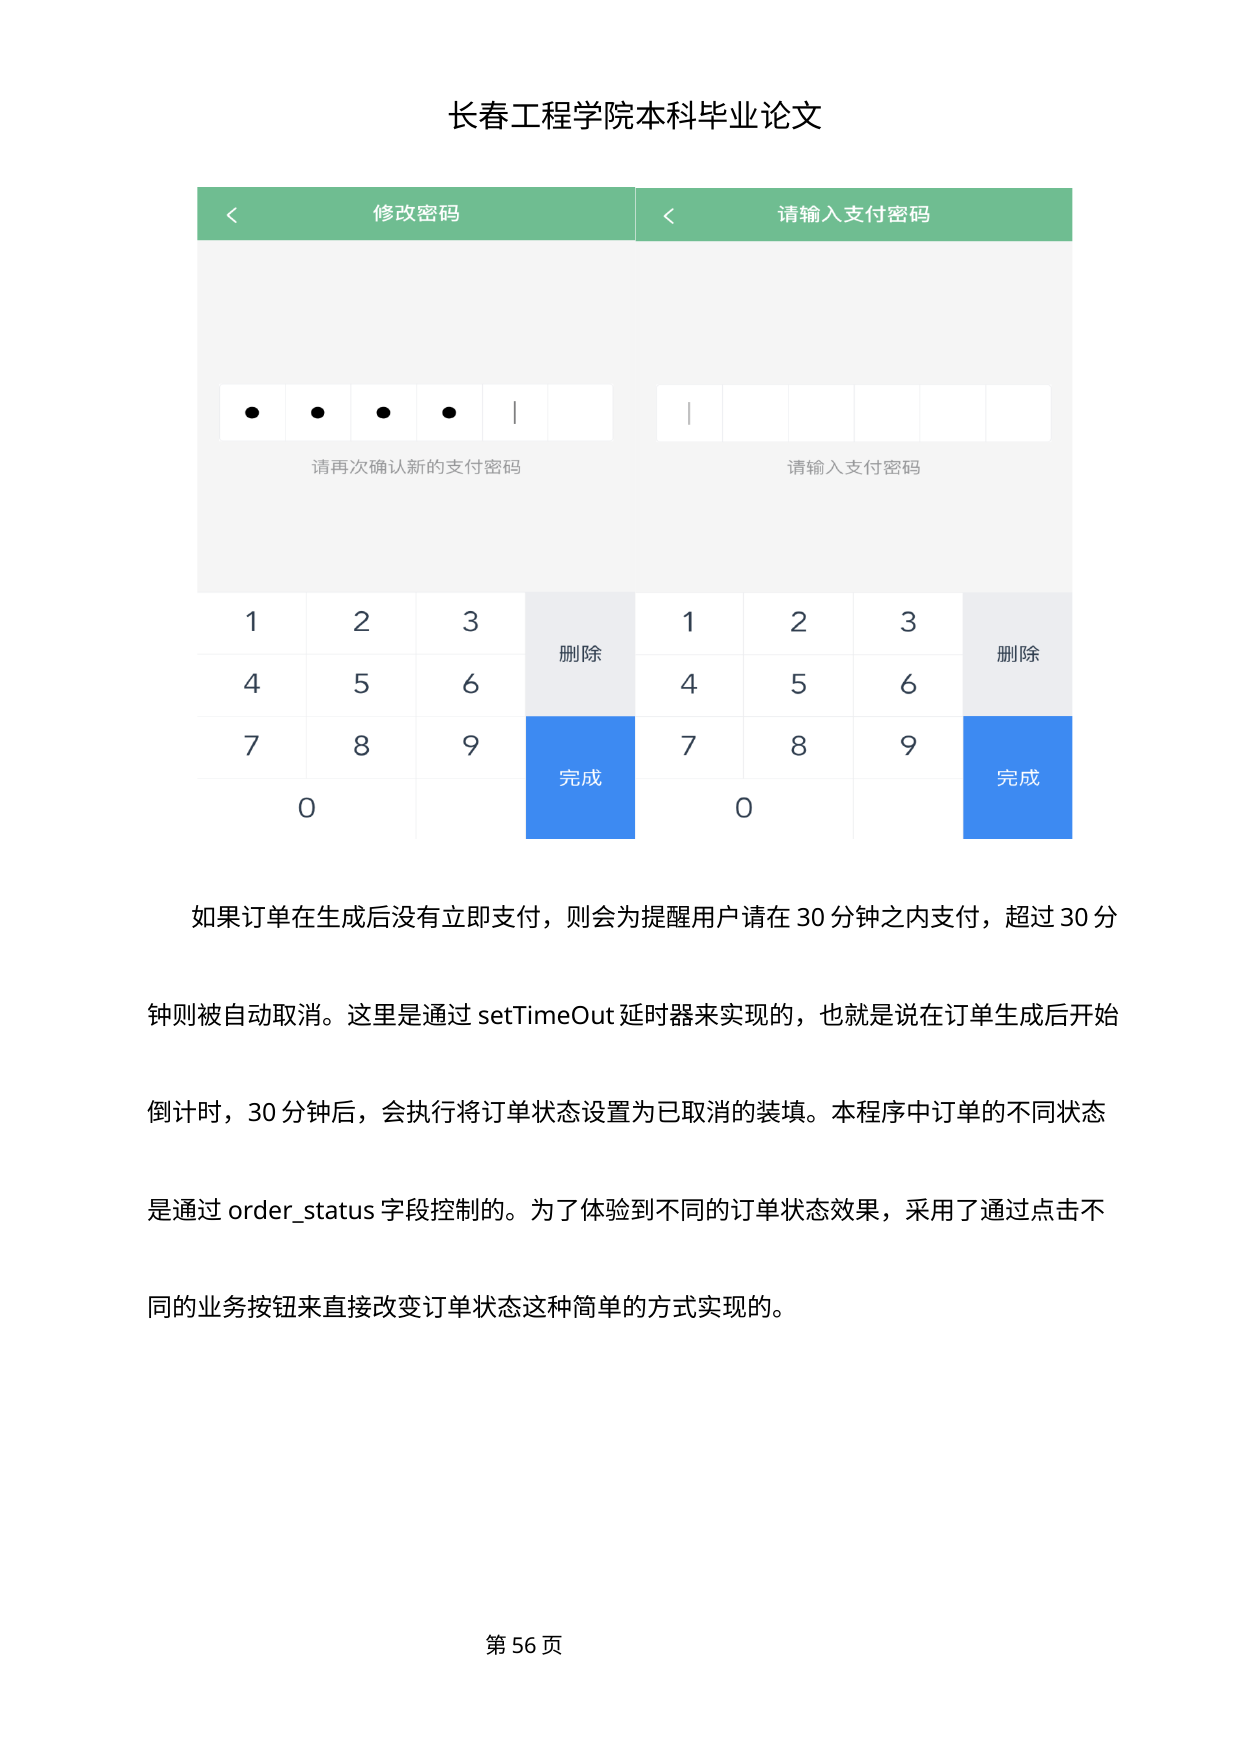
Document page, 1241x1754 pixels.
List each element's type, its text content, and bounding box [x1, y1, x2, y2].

picture [197, 187, 1073, 839]
text 如果订单在生成后没有立即支付，则会为提醒用户请在30分钟之内支付，超过30分钟则被自动取消。这里是通过setTimeOut延时器来实现的，也就是说在订单生成后开始倒计时，30分钟后，会执行将订单状态设置为已取消的装填。本程序中订单的不同状态是通过order_status字段控制的。为了体验到不同的订单状态效果，采用了通过点击不同的业务按钮来直接改变订单状态这种简单的方式实现的。 [148, 883, 1122, 1338]
